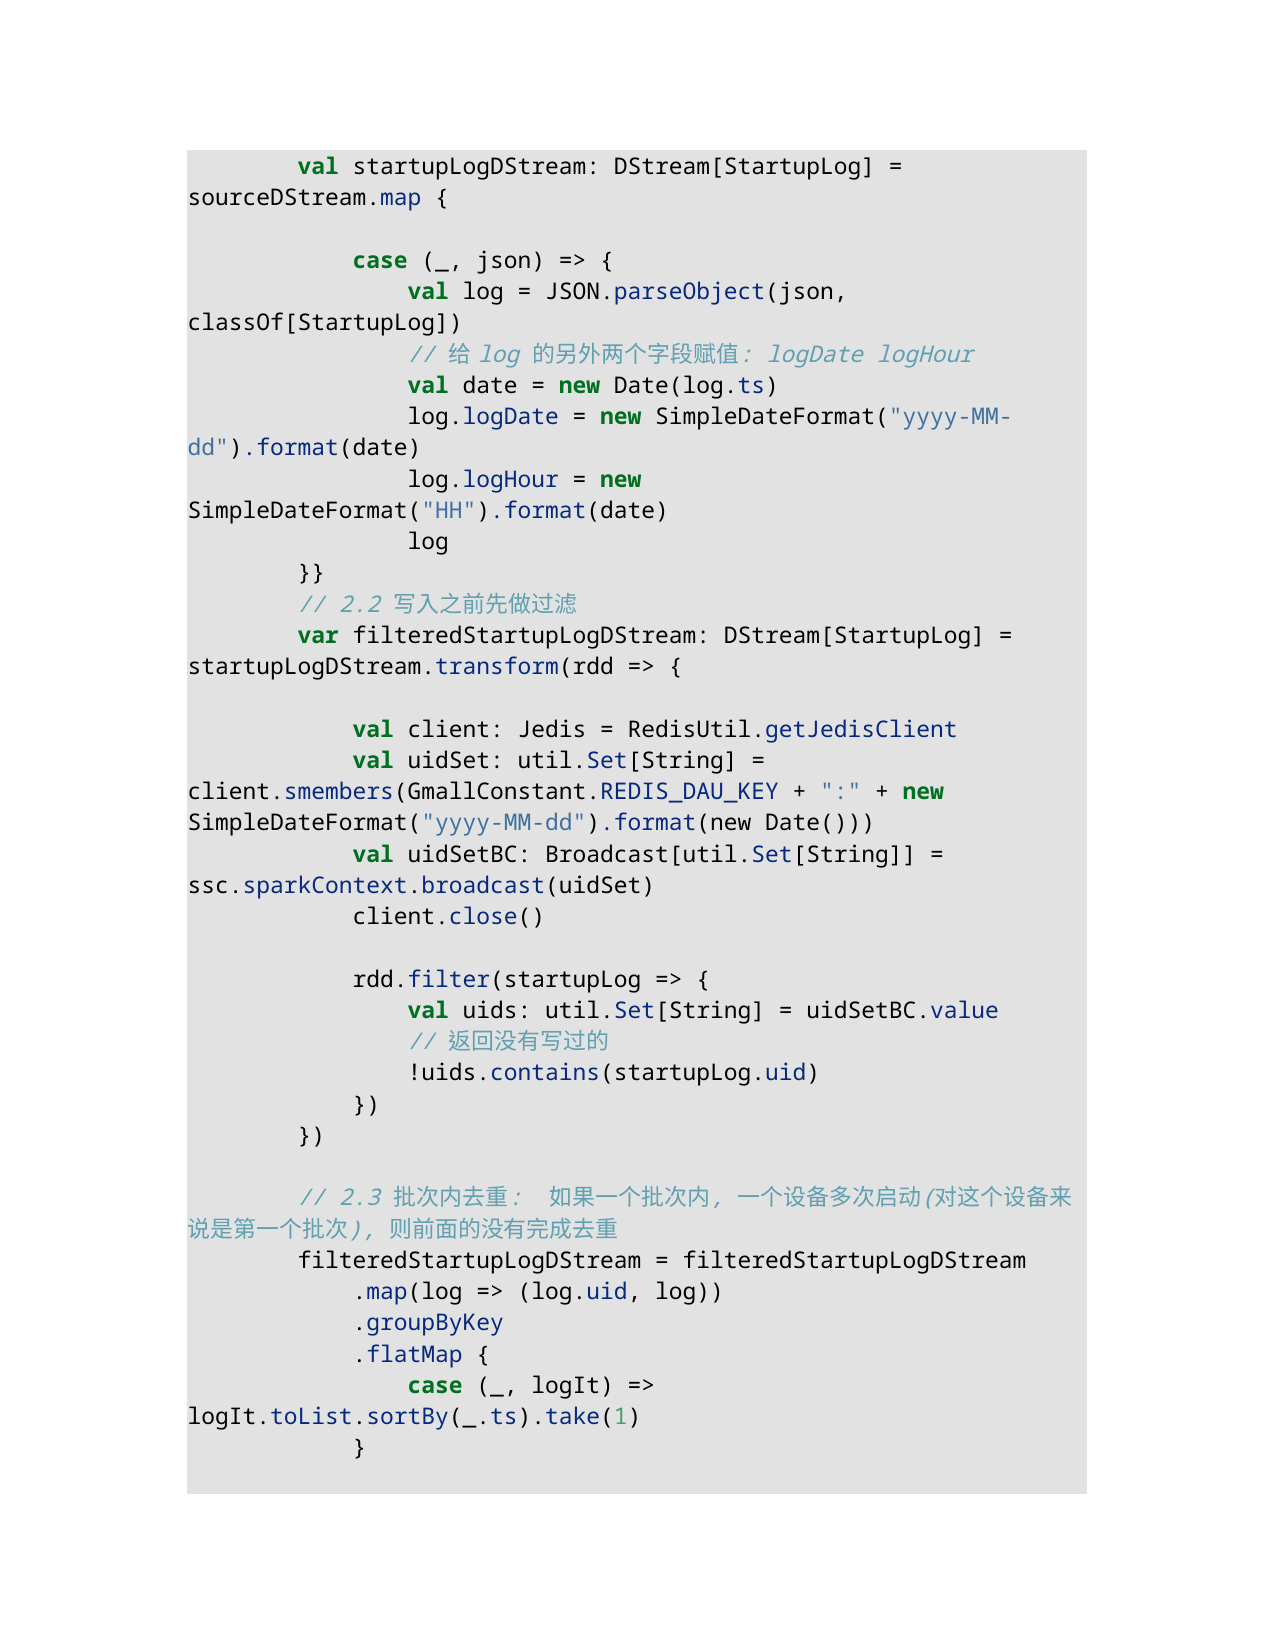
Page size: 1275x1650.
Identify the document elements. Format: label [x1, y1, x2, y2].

text [187, 150, 1087, 1494]
